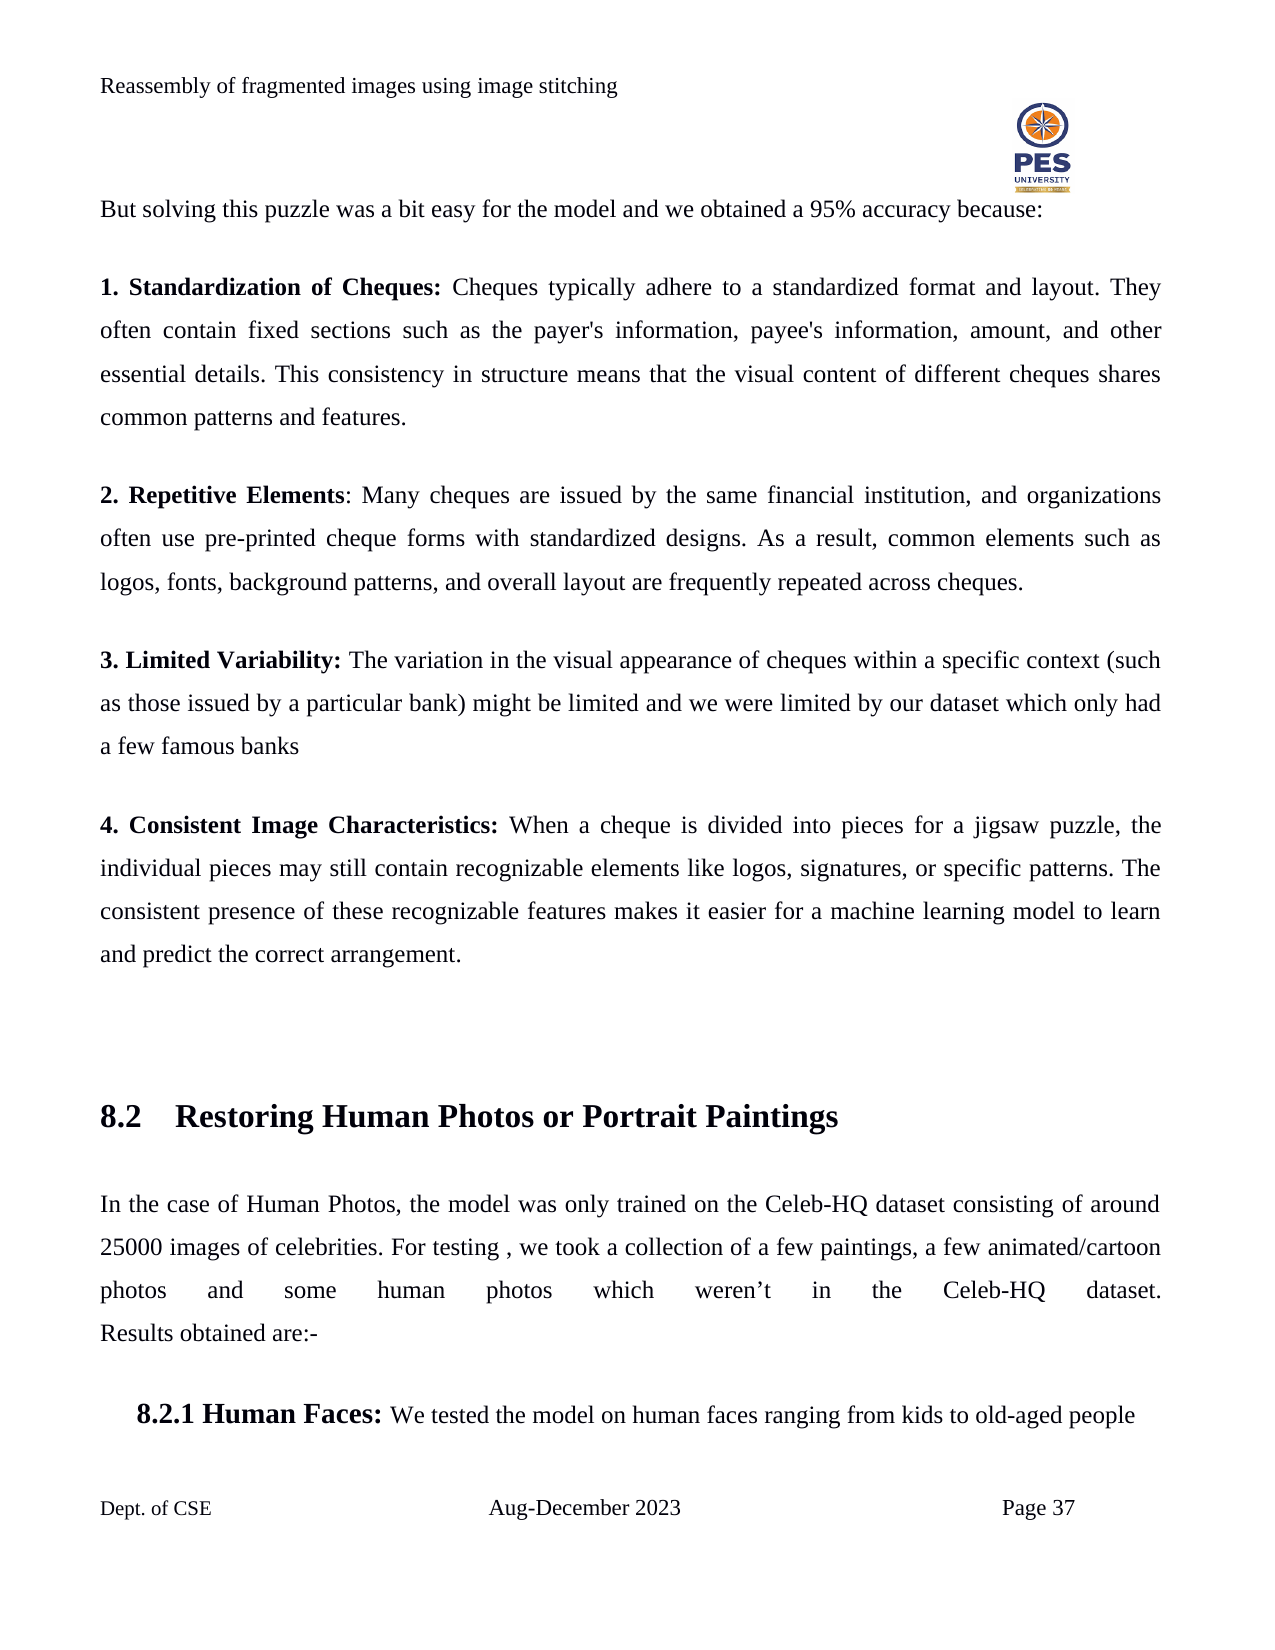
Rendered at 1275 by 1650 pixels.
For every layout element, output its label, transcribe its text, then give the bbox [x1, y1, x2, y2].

text 1. Standardization of Cheques: Cheques typically adhere to a standardized format and layout. They often contain fixed sections such as the payer's information, payee's information, amount, and other essential details. This consistency in structure means that the visual content of different cheques shares common patterns and features. [100, 272, 1162, 431]
text 8.2.1 Human Faces: We tested the model on human faces ranging from kids to old-aged people [100, 1397, 1162, 1430]
text In the case of Human Photos, the model was only trained on the Celeb-HQ dataset consisting of around 25000 images of celebrities. For testing , we took a collection of a few paintings, a few animated/cartoon photos and some human photos which weren’t in the Celeb-HQ dataset. Results obtained are:- [100, 1189, 1162, 1347]
text 8.2 Restoring Human Photos or Portrait Paintings [100, 1096, 1162, 1134]
picture [1011, 98, 1075, 194]
text 3. Limited Variability: The variation in the visual appearance of cheques within a specific context (such as those issued by a particular bank) might be limited and we were limited by our dataset which only had a few famous banks [100, 645, 1162, 760]
text But solving this puzzle was a bit easy for the model and we obtained a 95% accuracy because: [100, 194, 1162, 223]
text 4. Consistent Image Characteristics: When a cheque is divided into pieces for a jigsaw puzzle, the individual pieces may still contain recognizable elements like logos, signatures, or specific patterns. The consistent presence of these recognizable features makes it easier for a machine learning model to learn and predict the correct arrangement. [100, 810, 1162, 968]
text 2. Repetitive Elements: Many cheques are issued by the same financial institution, and organizations often use pre-printed cheque forms with standardized designs. As a result, common elements such as logos, fonts, background patterns, and overall layout are frequently repeated across cheques. [100, 480, 1162, 595]
